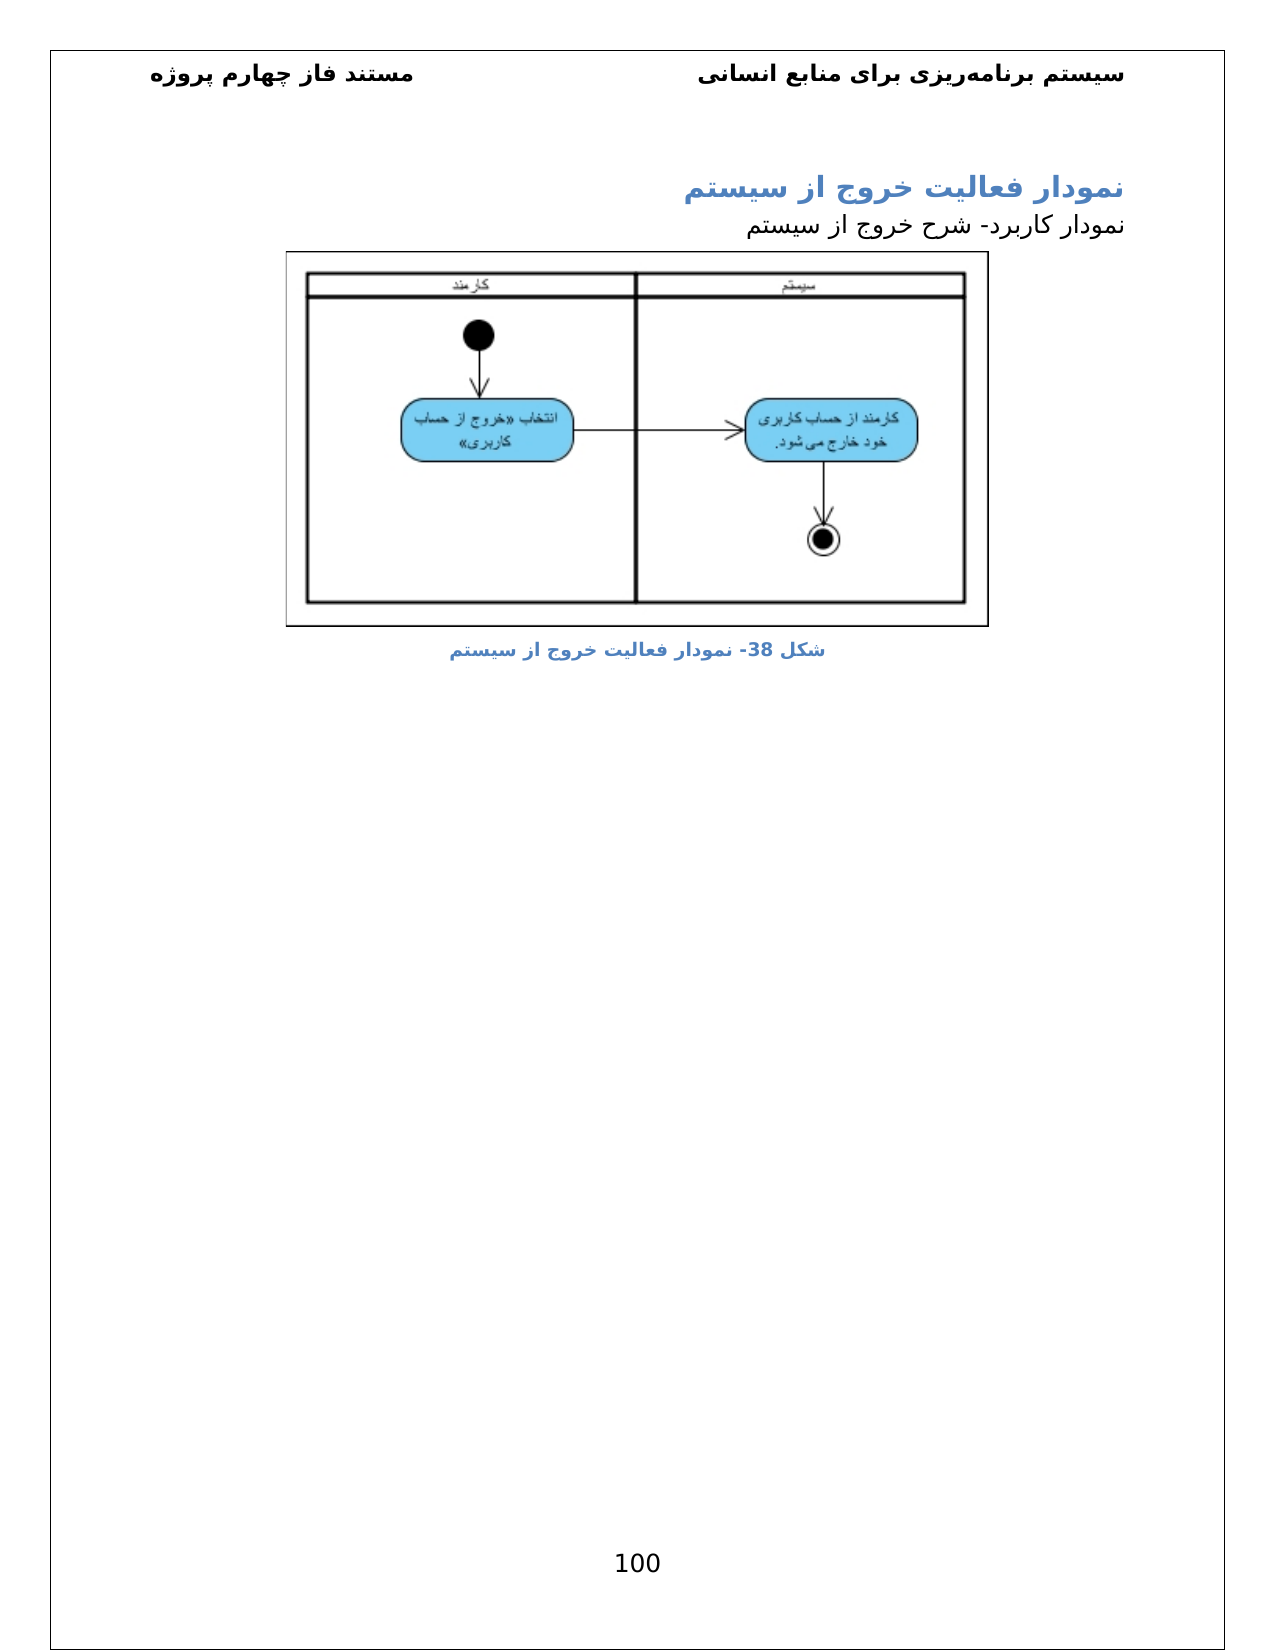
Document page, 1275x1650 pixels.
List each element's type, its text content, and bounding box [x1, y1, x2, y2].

subtitle نمودار فعالیت خروج از سیستم [150, 171, 1125, 205]
text نمودار کاربرد- شرح خروج از سیستم [150, 210, 1125, 239]
text شکل 38- نمودار فعالیت خروج از سیستم [150, 638, 1125, 660]
picture [285, 251, 989, 627]
